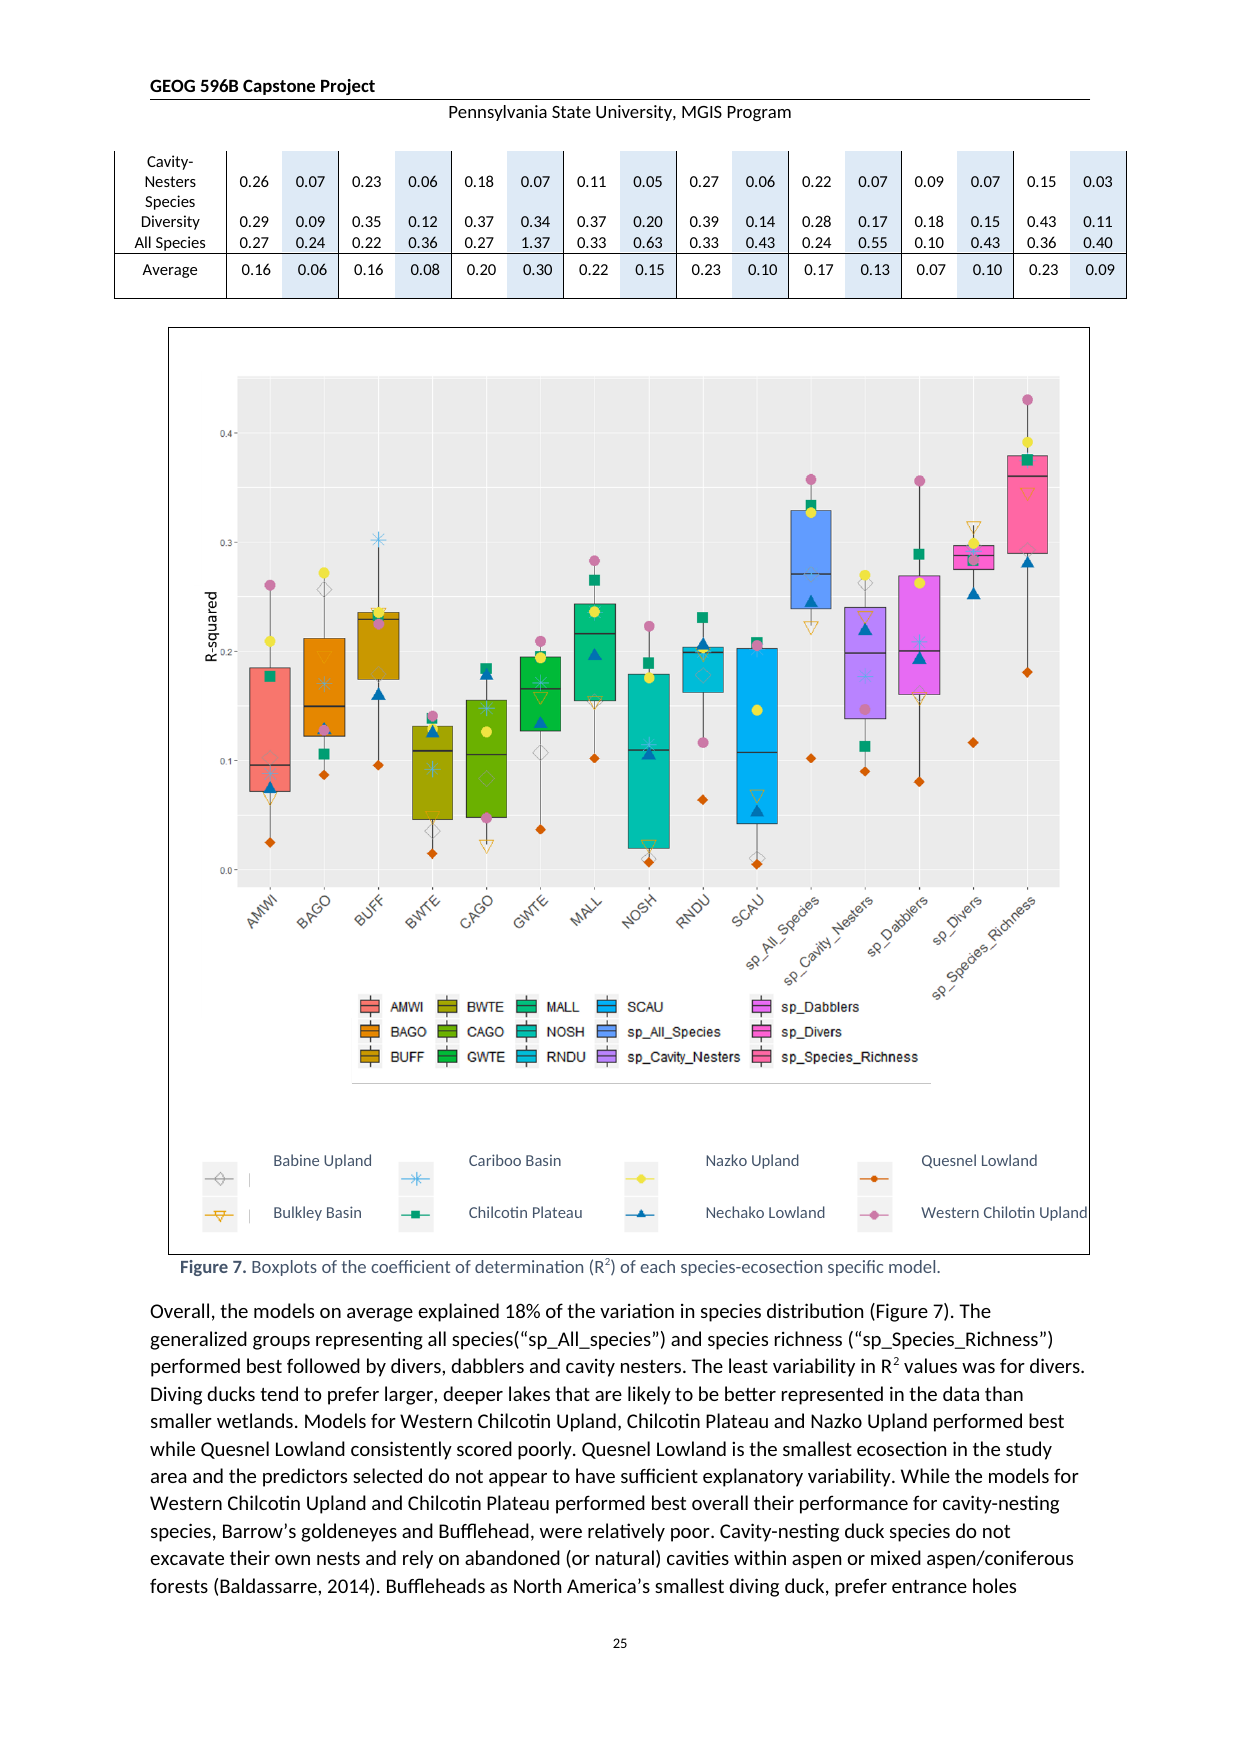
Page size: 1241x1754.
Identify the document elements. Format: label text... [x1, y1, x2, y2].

table_cell 0.37 [564, 191, 620, 232]
table_cell 0.10 [957, 254, 1013, 298]
table_cell 0.10 [732, 254, 788, 298]
picture [618, 1150, 667, 1233]
table_cell Cavity-Nesters [115, 151, 226, 191]
table_cell 0.07 [507, 151, 563, 191]
table_cell 0.23 [1014, 254, 1070, 298]
table_cell 0.24 [282, 232, 338, 252]
table_cell 0.09 [282, 191, 338, 232]
table_cell 0.43 [957, 232, 1013, 252]
table_cell 0.40 [1070, 232, 1126, 252]
table_cell 0.43 [1014, 191, 1070, 232]
table_cell 0.09 [902, 151, 957, 191]
table_cell 0.23 [677, 254, 732, 298]
table_cell 0.06 [395, 151, 451, 191]
table_cell 0.23 [339, 151, 395, 191]
table_cell 0.14 [732, 191, 788, 232]
table_cell 0.24 [789, 232, 845, 252]
table_cell 0.63 [620, 232, 676, 252]
table_cell 0.22 [339, 232, 395, 252]
table_cell 0.43 [732, 232, 788, 252]
table_cell All Species [115, 232, 226, 252]
table_cell 0.12 [395, 191, 451, 232]
table_cell 0.29 [227, 191, 282, 232]
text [150, 1299, 1090, 1598]
table_cell 0.10 [902, 232, 957, 252]
table_cell 0.07 [957, 151, 1013, 191]
table_cell 0.18 [902, 191, 957, 232]
picture [193, 371, 1065, 1086]
table_cell Species Diversity [115, 191, 226, 232]
table_cell 0.30 [507, 254, 563, 298]
table_cell 0.11 [564, 151, 620, 191]
table_cell 0.33 [677, 232, 732, 252]
table_cell 0.18 [452, 151, 507, 191]
table_cell 0.16 [339, 254, 395, 298]
table_cell 0.09 [1070, 254, 1126, 298]
table_cell 0.34 [507, 191, 563, 232]
table_cell 0.07 [902, 254, 957, 298]
table_cell 0.22 [789, 151, 845, 191]
table_cell 0.26 [227, 151, 282, 191]
table_cell 0.13 [845, 254, 901, 298]
table_cell 0.17 [845, 191, 901, 232]
table_cell 0.07 [845, 151, 901, 191]
table_cell 0.16 [227, 254, 282, 298]
table_cell 0.15 [957, 191, 1013, 232]
table_cell 0.06 [732, 151, 788, 191]
table_cell 0.06 [282, 254, 338, 298]
picture [191, 1150, 250, 1233]
table_cell 0.28 [789, 191, 845, 232]
picture [394, 1150, 439, 1233]
table_cell 0.39 [677, 191, 732, 232]
table_cell 0.36 [1014, 232, 1070, 252]
table_cell 0.15 [620, 254, 676, 298]
picture [851, 1150, 899, 1233]
table_cell 0.07 [282, 151, 338, 191]
table_cell 0.05 [620, 151, 676, 191]
table_cell 0.35 [339, 191, 395, 232]
table_cell 0.03 [1070, 151, 1126, 191]
table_header [169, 328, 1089, 1254]
table_cell 0.55 [845, 232, 901, 252]
table_cell Average [115, 254, 226, 298]
table_cell 0.20 [452, 254, 507, 298]
table_cell 0.15 [1014, 151, 1070, 191]
table_cell 0.08 [395, 254, 451, 298]
table_cell 0.36 [395, 232, 451, 252]
table_cell 0.22 [564, 254, 620, 298]
table_cell Figure 7. Boxplots of the coefficient of determination (R2) of each species-ecosection specific model. [169, 1255, 1090, 1299]
table_cell 0.27 [227, 232, 282, 252]
table_cell 0.27 [677, 151, 732, 191]
table_cell 0.27 [452, 232, 507, 252]
table_cell 0.17 [789, 254, 845, 298]
table_cell 0.11 [1070, 191, 1126, 232]
table_cell 0.20 [620, 191, 676, 232]
table_cell 1.37 [507, 232, 563, 252]
table_cell 0.33 [564, 232, 620, 252]
table_cell 0.37 [452, 191, 507, 232]
